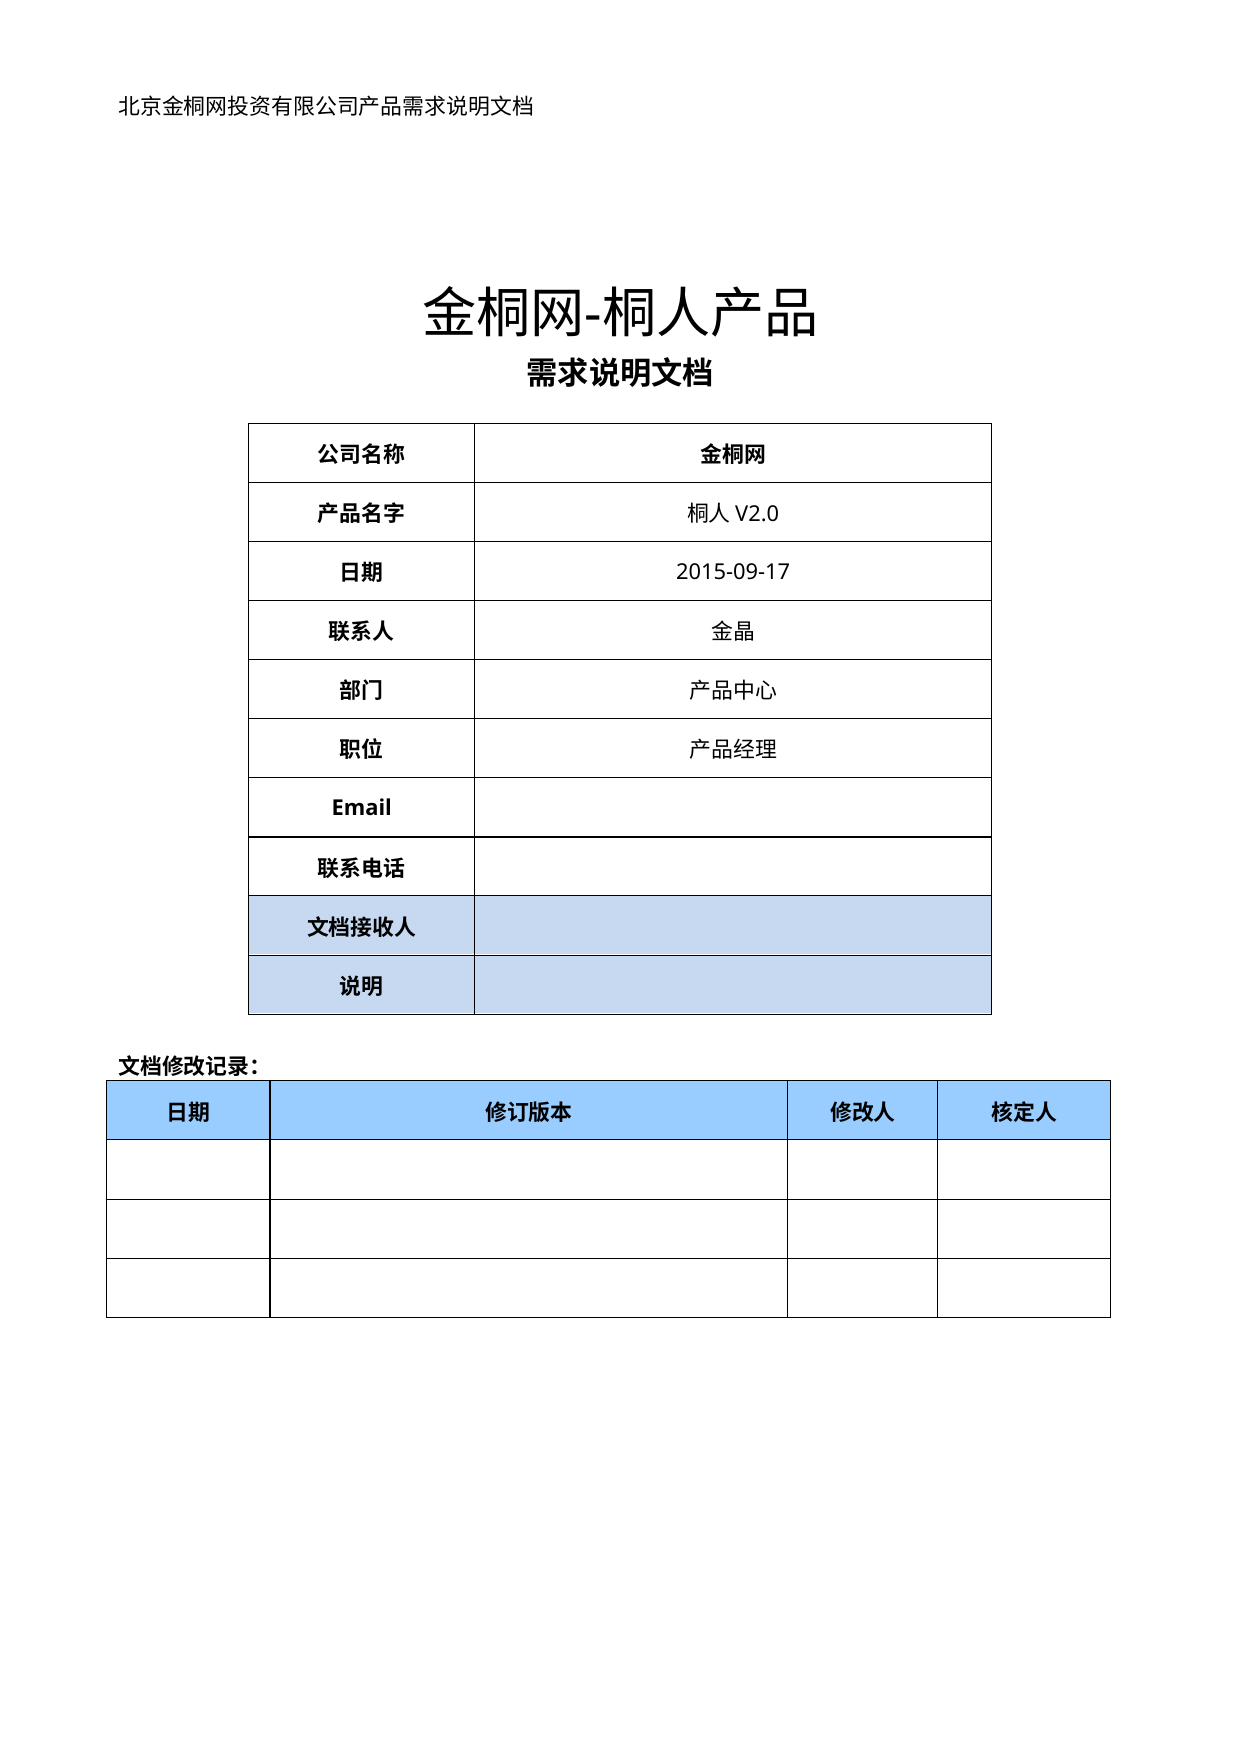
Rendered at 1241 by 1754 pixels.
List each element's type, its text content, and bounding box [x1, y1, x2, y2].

table_cell [788, 1200, 937, 1257]
table_cell 文档接收人 [249, 896, 474, 954]
table_cell [475, 838, 991, 895]
table_cell [475, 778, 991, 836]
table_cell 联系电话 [249, 838, 474, 895]
table_cell [107, 1140, 269, 1198]
text 文档修改记录： [118, 1049, 1122, 1080]
table_cell [271, 1140, 787, 1198]
table_cell [938, 1140, 1110, 1198]
text 金桐网-桐人产品 [118, 269, 1122, 348]
table_cell 金晶 [475, 601, 991, 659]
table_cell 联系人 [249, 601, 474, 659]
table_cell 产品经理 [475, 719, 991, 777]
table_header 修订版本 [271, 1081, 787, 1139]
table_cell 说明 [249, 956, 474, 1013]
table_cell 日期 [249, 542, 474, 600]
table_cell [938, 1259, 1110, 1317]
table_cell [938, 1200, 1110, 1257]
table_cell [475, 956, 991, 1013]
table_cell 部门 [249, 660, 474, 718]
table_cell [788, 1140, 937, 1198]
table_cell Email [249, 778, 474, 836]
table_cell 职位 [249, 719, 474, 777]
table_cell 2015-09-17 [475, 542, 991, 600]
table_cell 产品中心 [475, 660, 991, 718]
table_header 日期 [107, 1081, 269, 1139]
table_cell 产品名字 [249, 483, 474, 541]
table_cell [107, 1200, 269, 1257]
table_cell [475, 896, 991, 954]
table_header 公司名称 [249, 424, 474, 482]
table_cell 桐人V2.0 [475, 483, 991, 541]
table_cell [788, 1259, 937, 1317]
table_header 修改人 [788, 1081, 937, 1139]
table_cell [271, 1200, 787, 1257]
table_cell [271, 1259, 787, 1317]
text 需求说明文档 [118, 348, 1122, 393]
table_header 核定人 [938, 1081, 1110, 1139]
table_cell [107, 1259, 269, 1317]
table_header 金桐网 [475, 424, 991, 482]
